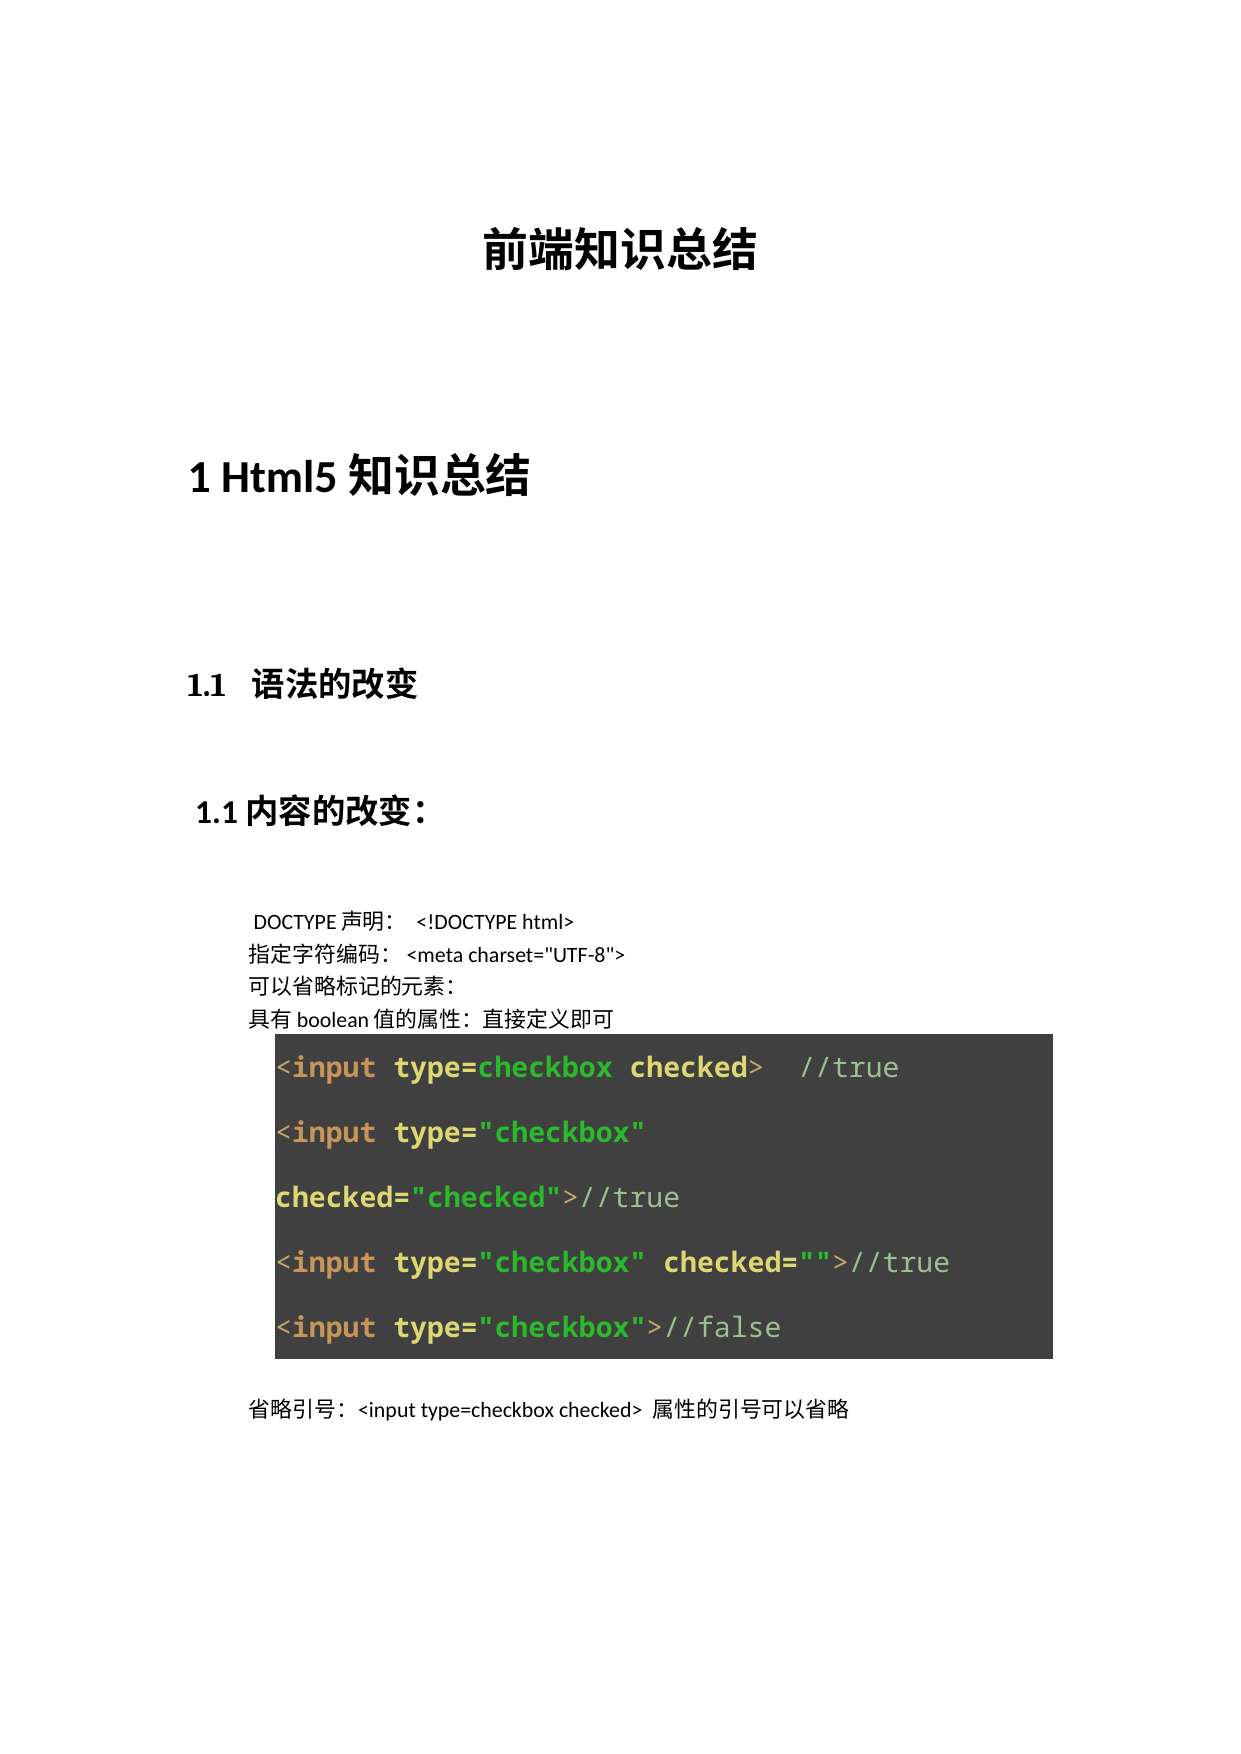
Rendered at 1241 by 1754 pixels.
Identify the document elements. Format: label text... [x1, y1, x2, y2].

subtitle 前端知识总结 [187, 197, 1053, 295]
text <input type=checkbox checked> //true <input type="checkbox" checked="checked">//true <input type="checkbox" checked="">//true <input type="checkbox">//false [275, 1034, 1053, 1359]
subtitle 1.1 内容的改变： [187, 776, 1053, 841]
subtitle 1 Html5 知识总结 [187, 424, 1053, 521]
list 省略引号：<input type=checkbox checked> 属性的引号可以省略 [227, 1391, 1053, 1424]
list 可以省略标记的元素： [227, 969, 1053, 1001]
list 具有boolean值的属性：直接定义即可 [227, 1001, 1053, 1034]
list 指定字符编码： <meta charset="UTF-8"> [227, 936, 1053, 969]
subtitle 语法的改变 [187, 649, 1053, 714]
list DOCTYPE声明： <!DOCTYPE html> [227, 904, 1053, 936]
